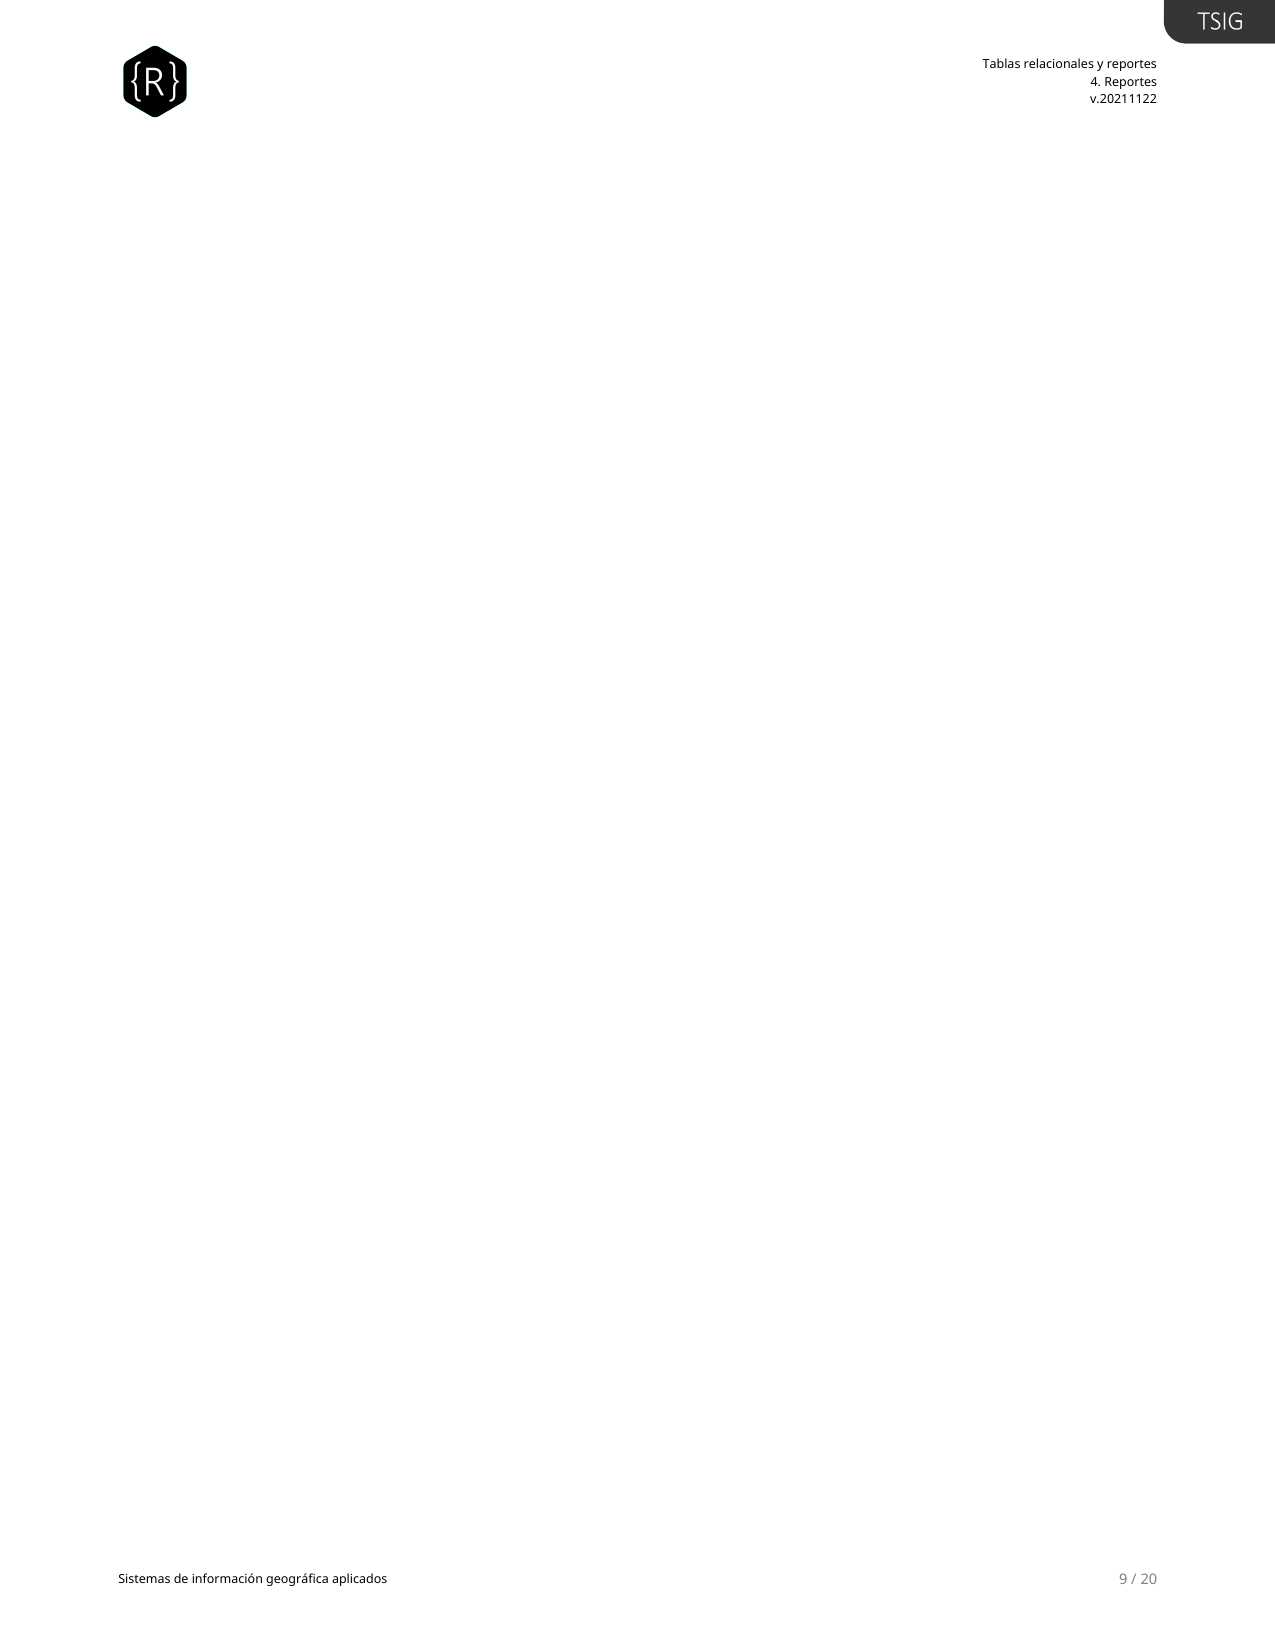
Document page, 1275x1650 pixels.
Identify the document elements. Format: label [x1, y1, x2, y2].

picture [118, 44, 192, 119]
picture [1163, 0, 1275, 44]
